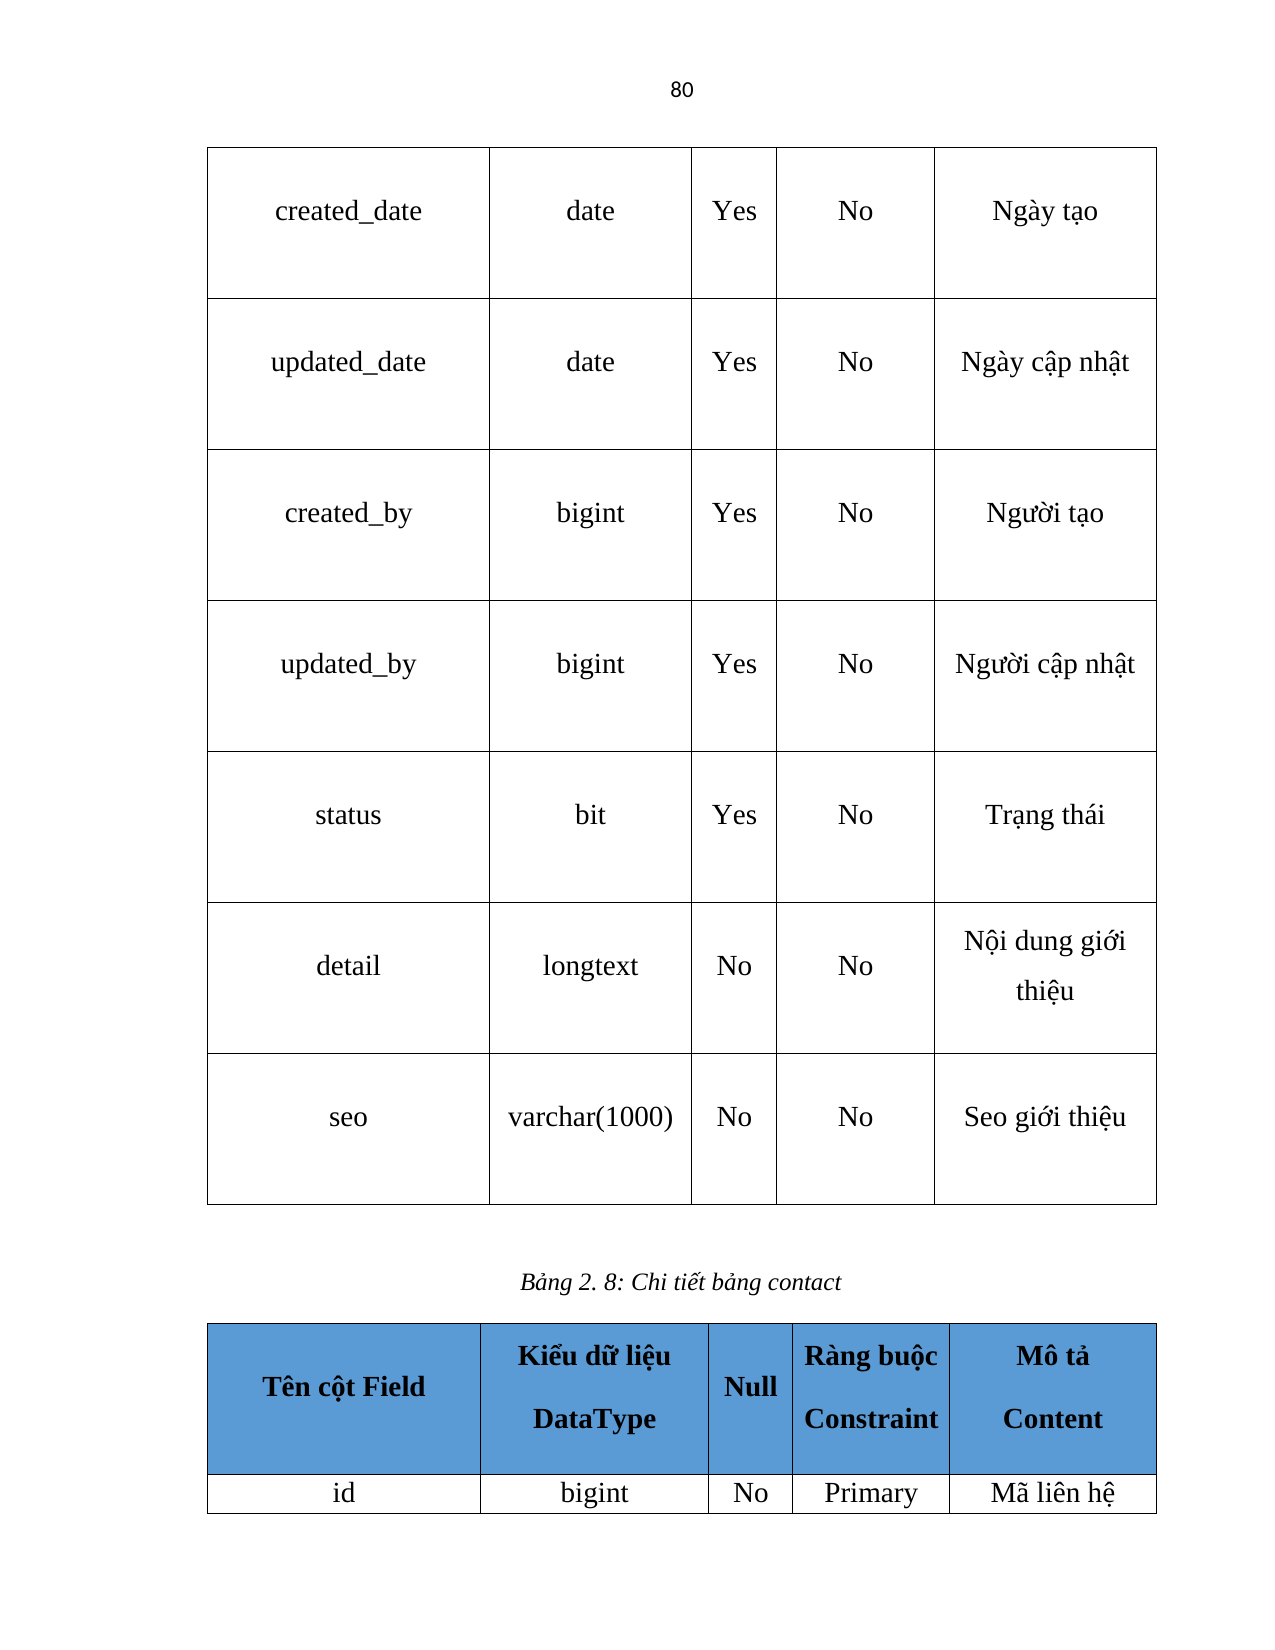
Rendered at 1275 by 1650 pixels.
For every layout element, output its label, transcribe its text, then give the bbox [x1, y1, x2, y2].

table_cell Trạng thái [935, 752, 1156, 902]
table_cell Yes [692, 450, 776, 600]
table_cell seo [208, 1054, 489, 1203]
table_cell No [777, 148, 934, 298]
table_cell Yes [692, 148, 776, 298]
table_cell No [777, 752, 934, 902]
table_cell created_date [208, 148, 489, 298]
table_cell varchar(1000) [490, 1054, 691, 1203]
table_cell No [709, 1475, 792, 1512]
table_cell Người cập nhật [935, 601, 1156, 751]
table_cell No [777, 450, 934, 600]
table_cell Ngày tạo [935, 148, 1156, 298]
table_cell No [692, 903, 776, 1053]
text Bảng 2. 8: Chi tiết bảng contact [207, 1267, 1156, 1296]
table_cell bit [490, 752, 691, 902]
table_cell Yes [692, 752, 776, 902]
table_cell Mã liên hệ [950, 1475, 1156, 1512]
table_cell id [208, 1475, 480, 1512]
table_cell Seo giới thiệu [935, 1054, 1156, 1203]
table_cell status [208, 752, 489, 902]
table_cell date [490, 148, 691, 298]
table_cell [793, 1475, 949, 1512]
table_header Tên cột Field [208, 1324, 480, 1474]
table_cell bigint [490, 450, 691, 600]
table_cell date [490, 299, 691, 449]
table_cell bigint [481, 1475, 708, 1512]
table_cell No [777, 601, 934, 751]
table_cell Ngày cập nhật [935, 299, 1156, 449]
table_cell No [777, 299, 934, 449]
table_cell detail [208, 903, 489, 1053]
table_cell No [777, 1054, 934, 1203]
table_cell No [777, 903, 934, 1053]
table_cell No [692, 1054, 776, 1203]
table_cell Yes [692, 299, 776, 449]
table_cell Nội dung giới thiệu [935, 903, 1156, 1053]
table_cell created_by [208, 450, 489, 600]
table_cell Yes [692, 601, 776, 751]
table_cell bigint [490, 601, 691, 751]
table_header Null [709, 1324, 792, 1474]
table_header Kiểu dữ liệu DataType [481, 1324, 708, 1474]
table_cell longtext [490, 903, 691, 1053]
table_header Ràng buộc Constraint [793, 1324, 949, 1474]
table_cell Người tạo [935, 450, 1156, 600]
table_header Mô tả Content [950, 1324, 1156, 1474]
table_cell updated_by [208, 601, 489, 751]
table_cell updated_date [208, 299, 489, 449]
